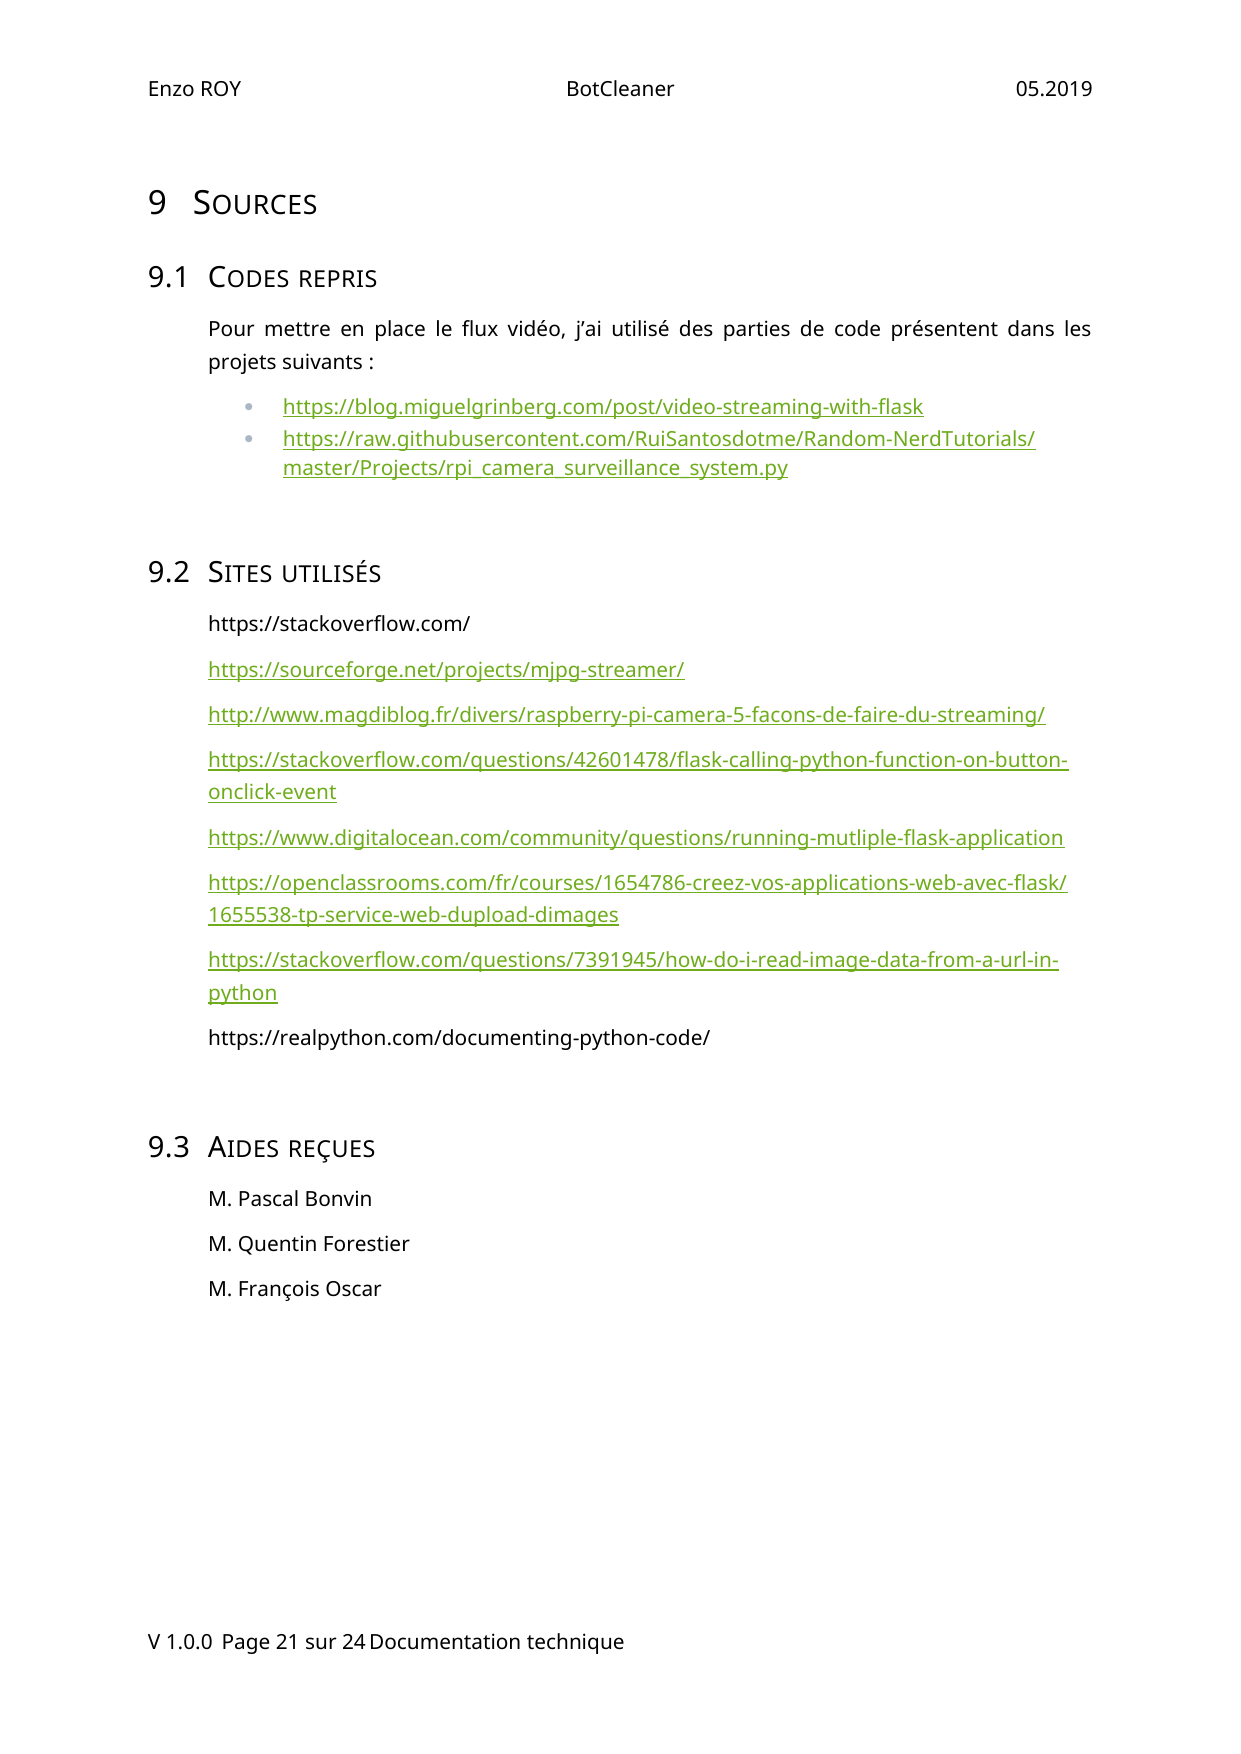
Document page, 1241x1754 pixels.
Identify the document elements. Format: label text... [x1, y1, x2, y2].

text https://openclassrooms.com/fr/courses/1654786-creez-vos-applications-web-avec-flask/1655538-tp-service-web-dupload-dimages [208, 868, 1093, 929]
text https://www.digitalocean.com/community/questions/running-mutliple-flask-application [208, 823, 1093, 851]
text Pour mettre en place le flux vidéo, j’ai utilisé des parties de code présentent dans les projets suivants : [208, 314, 1093, 375]
subtitle Aides reçues [148, 1126, 1093, 1166]
subtitle Sites utilisés [148, 551, 1093, 591]
subtitle Sources [148, 179, 1093, 224]
text https://sourceforge.net/projects/mjpg-streamer/ [208, 655, 1093, 683]
text M. François Oscar [208, 1274, 1093, 1303]
text https://blog.miguelgrinberg.com/post/video-streaming-with-flask [245, 392, 1093, 420]
subtitle Codes repris [148, 256, 1093, 296]
text https://stackoverflow.com/questions/42601478/flask-calling-python-function-on-button-onclick-event [208, 745, 1093, 806]
text https://raw.githubusercontent.com/RuiSantosdotme/Random-NerdTutorials/master/Projects/rpi_camera_surveillance_system.py [245, 424, 1093, 481]
text https://stackoverflow.com/ [208, 609, 1093, 638]
text M. Pascal Bonvin [208, 1184, 1093, 1212]
text https://realpython.com/documenting-python-code/ [208, 1023, 1093, 1052]
text http://www.magdiblog.fr/divers/raspberry-pi-camera-5-facons-de-faire-du-streaming/ [208, 700, 1093, 728]
text https://stackoverflow.com/questions/7391945/how-do-i-read-image-data-from-a-url-in-python [208, 945, 1093, 1006]
text M. Quentin Forestier [208, 1229, 1093, 1257]
